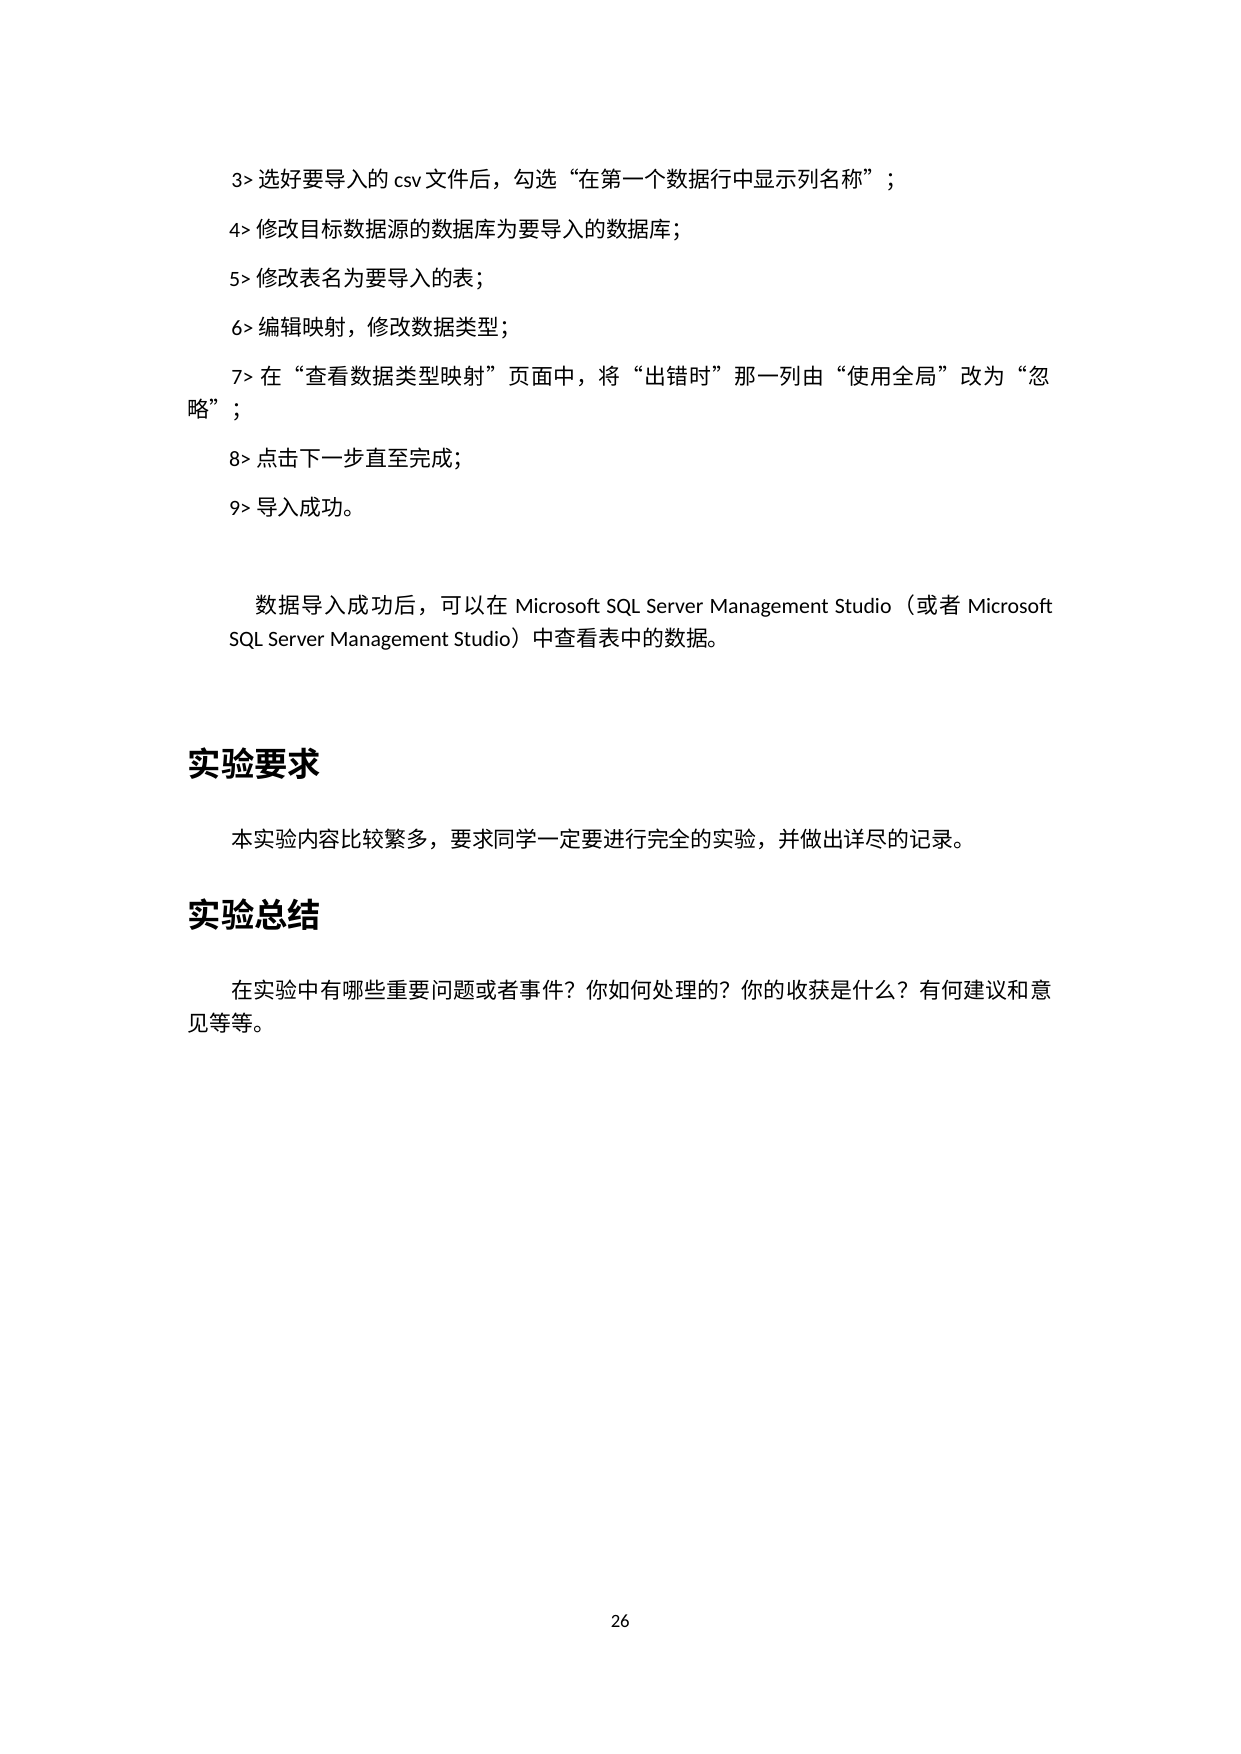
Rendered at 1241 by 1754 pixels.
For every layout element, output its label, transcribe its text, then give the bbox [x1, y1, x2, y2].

subtitle 实验总结 [187, 881, 1053, 946]
text 5> 修改表名为要导入的表； [229, 260, 1053, 293]
text 7> 在“查看数据类型映射”页面中，将“出错时”那一列由“使用全局”改为“忽略”； [187, 359, 1053, 424]
text 本实验内容比较繁多，要求同学一定要进行完全的实验，并做出详尽的记录。 [187, 821, 1053, 854]
text 8> 点击下一步直至完成； [229, 440, 1053, 473]
text 6> 编辑映射，修改数据类型； [187, 309, 1053, 342]
subtitle 实验要求 [187, 729, 1053, 794]
text 9> 导入成功。 [229, 489, 1053, 522]
text 在实验中有哪些重要问题或者事件？你如何处理的？你的收获是什么？有何建议和意见等等。 [187, 973, 1053, 1038]
text 3> 选好要导入的csv文件后，勾选“在第一个数据行中显示列名称”； [187, 162, 1053, 194]
text 4> 修改目标数据源的数据库为要导入的数据库； [229, 211, 1053, 244]
text 数据导入成功后，可以在Microsoft SQL Server Management Studio（或者Microsoft SQL Server Management Studio）中查看表中的数据。 [229, 588, 1053, 653]
